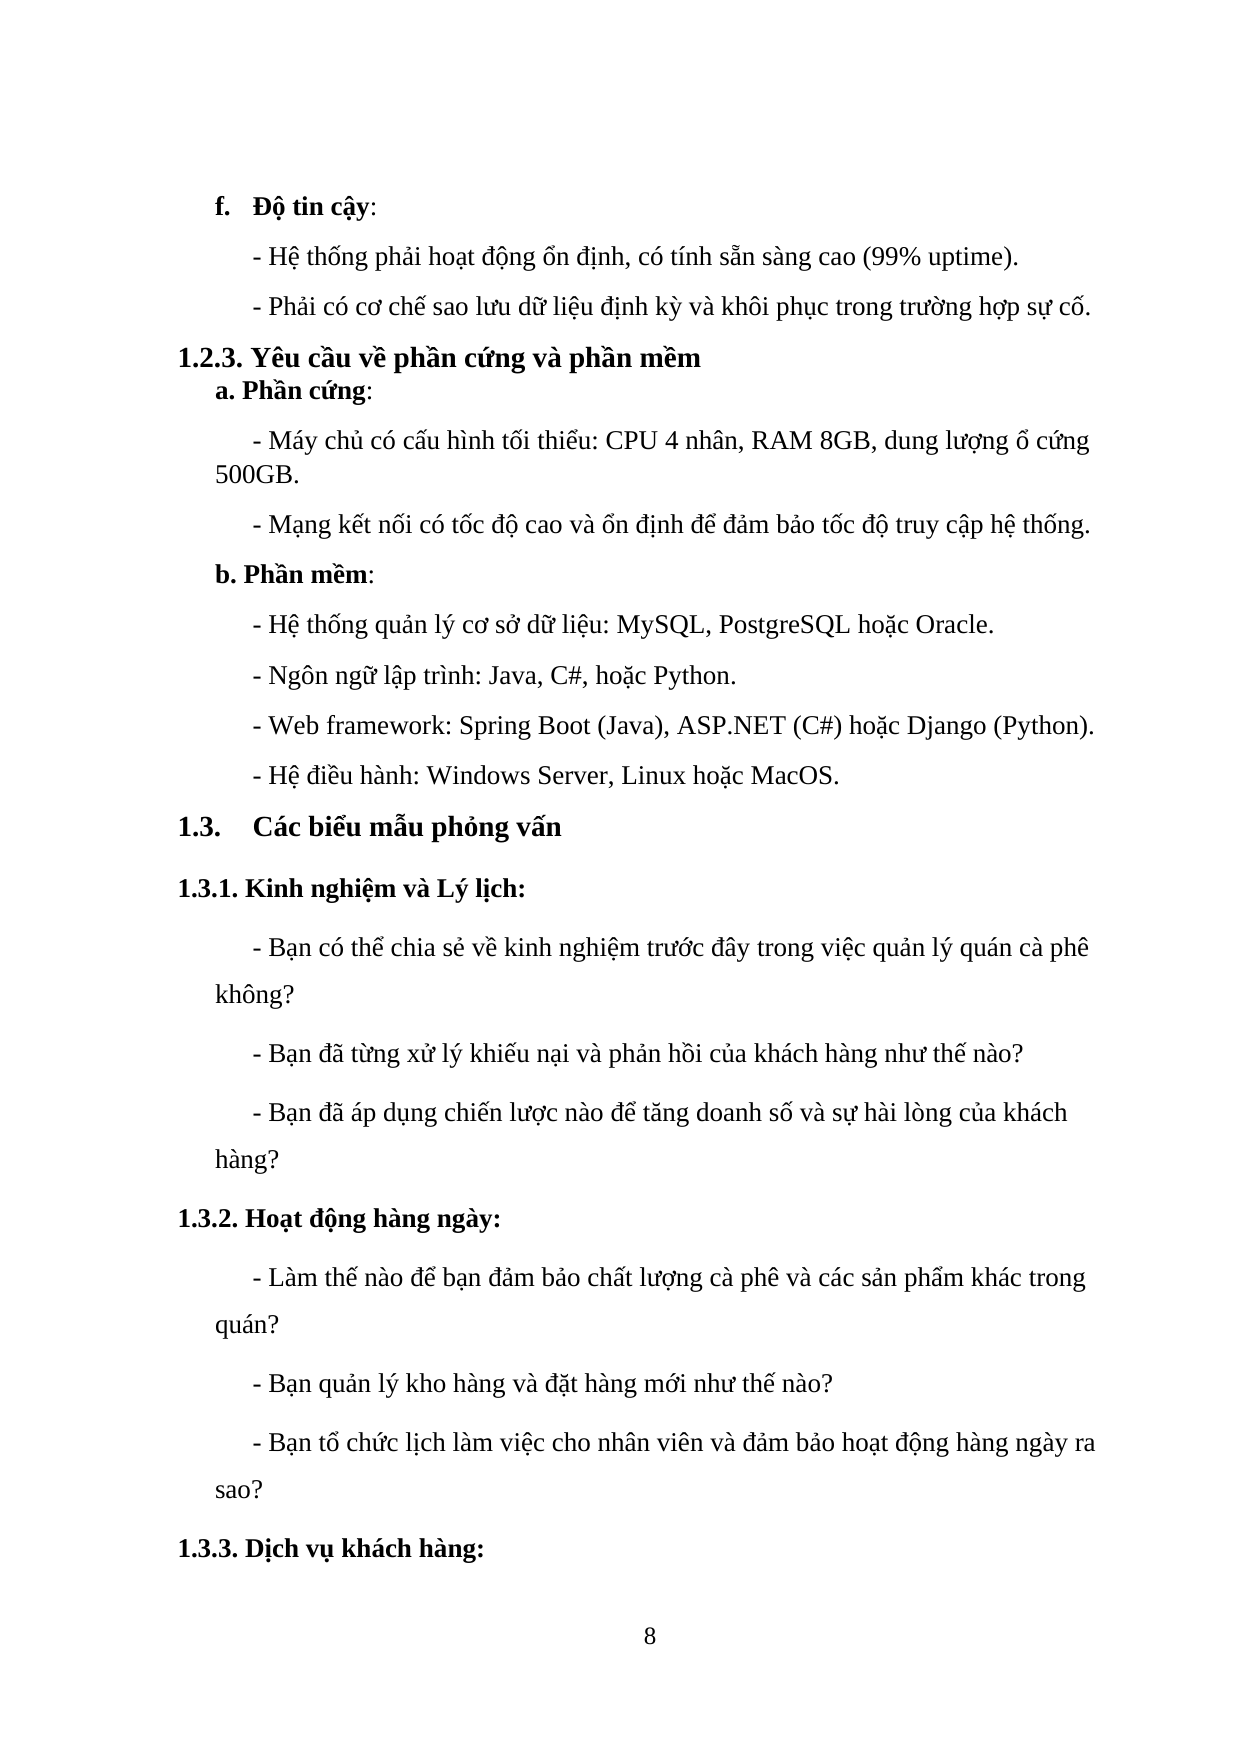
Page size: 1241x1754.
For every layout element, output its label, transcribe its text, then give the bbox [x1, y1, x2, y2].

list Độ tin cậy: [215, 190, 1122, 221]
text - Mạng kết nối có tốc độ cao và ổn định để đảm bảo tốc độ truy cập hệ thống. [215, 508, 1122, 539]
list Các biểu mẫu phỏng vấn [177, 809, 1122, 843]
text - Hệ thống phải hoạt động ổn định, có tính sẵn sàng cao (99% uptime). [215, 240, 1122, 271]
text - Hệ thống quản lý cơ sở dữ liệu: MySQL, PostgreSQL hoặc Oracle. [215, 608, 1122, 640]
text 1.3.3. Dịch vụ khách hàng: [177, 1532, 1122, 1563]
text 1.3.1. Kinh nghiệm và Lý lịch: [177, 872, 1122, 903]
text - Phải có cơ chế sao lưu dữ liệu định kỳ và khôi phục trong trường hợp sự cố. [215, 290, 1122, 322]
text - Làm thế nào để bạn đảm bảo chất lượng cà phê và các sản phẩm khác trong quán? [215, 1261, 1122, 1339]
text - Bạn quản lý kho hàng và đặt hàng mới như thế nào? [215, 1367, 1122, 1398]
text - Bạn đã áp dụng chiến lược nào để tăng doanh số và sự hài lòng của khách hàng? [215, 1096, 1122, 1174]
text - Máy chủ có cấu hình tối thiểu: CPU 4 nhân, RAM 8GB, dung lượng ổ cứng 500GB. [215, 424, 1122, 489]
text - Bạn đã từng xử lý khiếu nại và phản hồi của khách hàng như thế nào? [215, 1037, 1122, 1068]
text - Bạn tổ chức lịch làm việc cho nhân viên và đảm bảo hoạt động hàng ngày ra sao? [215, 1426, 1122, 1504]
text - Web framework: Spring Boot (Java), ASP.NET (C#) hoặc Django (Python). [215, 709, 1122, 740]
text - Bạn có thể chia sẻ về kinh nghiệm trước đây trong việc quản lý quán cà phê không? [215, 931, 1122, 1009]
text - Ngôn ngữ lập trình: Java, C#, hoặc Python. [215, 659, 1122, 690]
text 1.3.2. Hoạt động hàng ngày: [177, 1202, 1122, 1233]
text b. Phần mềm: [177, 558, 1122, 589]
text - Hệ điều hành: Windows Server, Linux hoặc MacOS. [215, 759, 1122, 790]
text 1.2.3. Yêu cầu về phần cứng và phần mềm [177, 341, 1122, 374]
text a. Phần cứng: [177, 374, 1122, 405]
